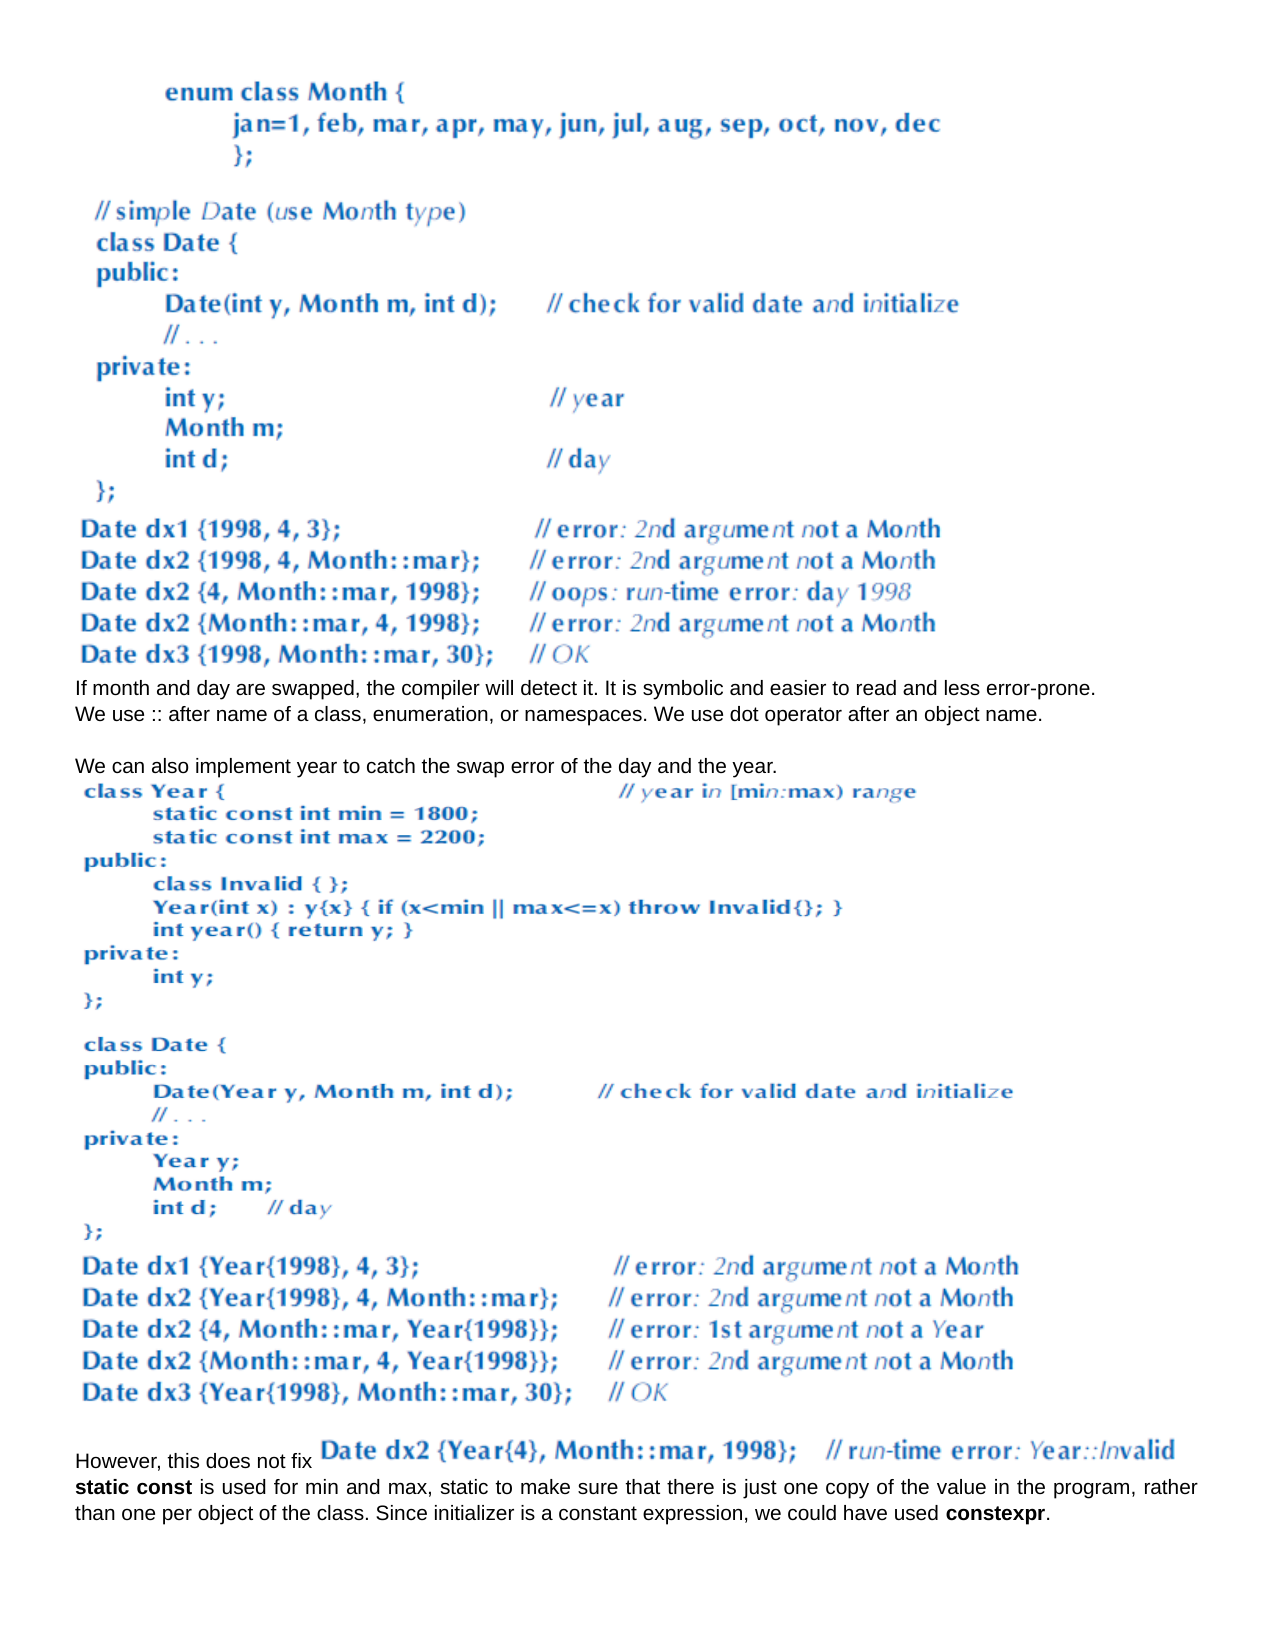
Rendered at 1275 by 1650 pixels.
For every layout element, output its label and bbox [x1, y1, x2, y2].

picture [75, 779, 1019, 1247]
text [75, 75, 1200, 1551]
picture [75, 1248, 1030, 1409]
picture [318, 1436, 1184, 1469]
picture [75, 511, 951, 674]
picture [75, 75, 972, 510]
